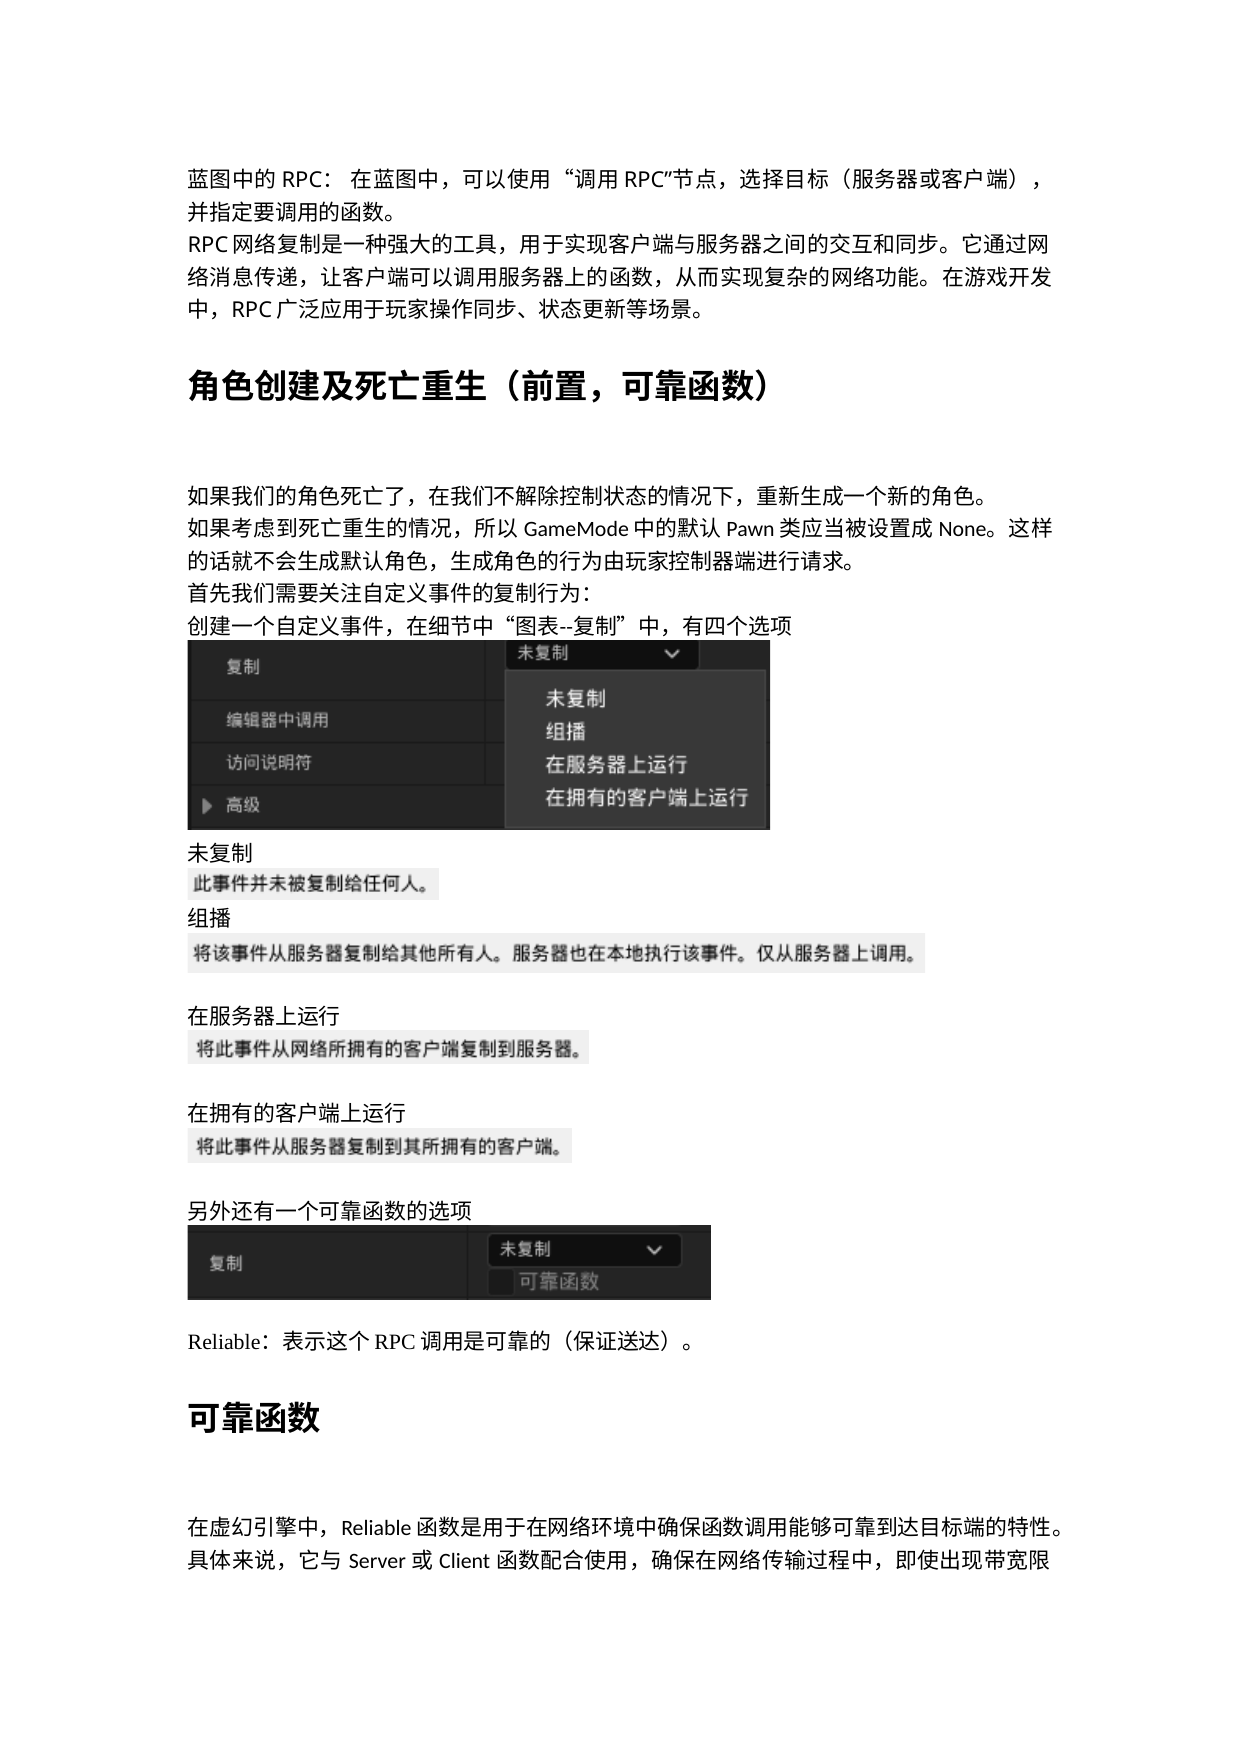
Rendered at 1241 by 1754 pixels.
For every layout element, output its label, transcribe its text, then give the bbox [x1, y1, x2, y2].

picture [187, 1225, 711, 1300]
picture [187, 868, 439, 900]
text 如果我们的角色死亡了，在我们不解除控制状态的情况下，重新生成一个新的角色。 [187, 478, 1053, 511]
text 未复制 [187, 836, 1053, 868]
list Reliable：表示这个RPC调用是可靠的（保证送达）。 [187, 1323, 1053, 1356]
text 首先我们需要关注自定义事件的复制行为： [187, 576, 1053, 608]
text 创建一个自定义事件，在细节中“图表--复制”中，有四个选项 [187, 608, 1053, 641]
subtitle 角色创建及死亡重生（前置，可靠函数） [187, 352, 1053, 417]
picture [187, 1030, 589, 1064]
text 如果考虑到死亡重生的情况，所以GameMode中的默认Pawn类应当被设置成None。这样的话就不会生成默认角色，生成角色的行为由玩家控制器端进行请求。 [187, 511, 1053, 576]
list RPC网络复制是一种强大的工具，用于实现客户端与服务器之间的交互和同步。它通过网络消息传递，让客户端可以调用服务器上的函数，从而实现复杂的网络功能。在游戏开发中，RPC广泛应用于玩家操作同步、状态更新等场景。 [187, 227, 1053, 324]
text 组播 [187, 901, 1053, 933]
subtitle 可靠函数 [187, 1383, 1053, 1448]
text 在服务器上运行 [187, 998, 1053, 1031]
picture [187, 640, 771, 830]
picture [187, 1128, 572, 1163]
text 在拥有的客户端上运行 [187, 1096, 1053, 1128]
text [187, 1510, 1053, 1575]
list 蓝图中的RPC： 在蓝图中，可以使用“调用RPC”节点，选择目标（服务器或客户端），并指定要调用的函数。 [187, 162, 1053, 227]
picture [187, 933, 926, 973]
text 另外还有一个可靠函数的选项 [187, 1193, 1053, 1226]
